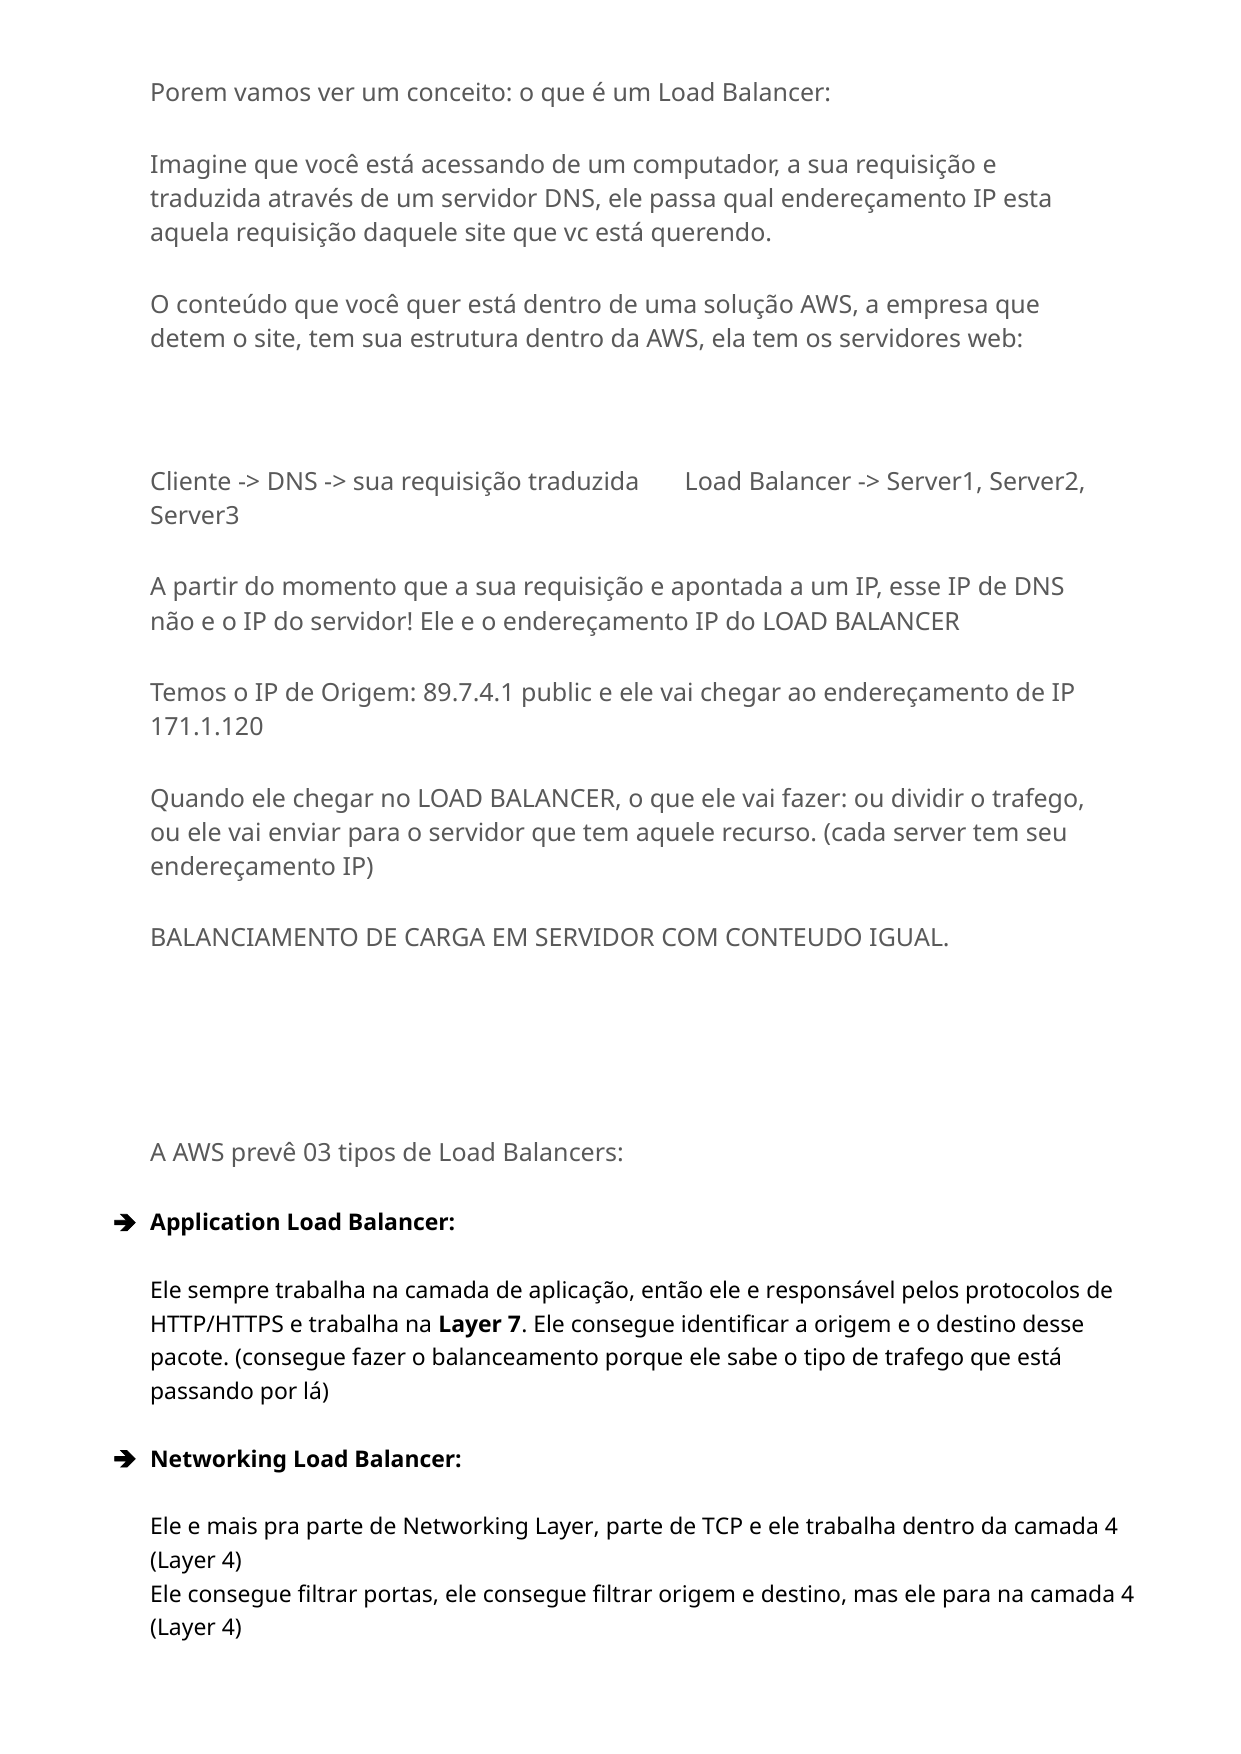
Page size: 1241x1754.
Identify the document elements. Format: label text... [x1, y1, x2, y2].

text A partir do momento que a sua requisição e apontada a um IP, esse IP de DNS não e o IP do servidor! Ele e o endereçamento IP do LOAD BALANCER [150, 569, 1090, 637]
list Ele consegue filtrar portas, ele consegue filtrar origem e destino, mas ele para na camada 4 (Layer 4) [150, 1577, 1165, 1642]
text Cliente -> DNS -> sua requisição traduzida Load Balancer -> Server1, Server2, Server3 [150, 463, 1090, 532]
list Application Load Balancer: [112, 1206, 1165, 1237]
list Ele e mais pra parte de Networking Layer, parte de TCP e ele trabalha dentro da camada 4 (Layer 4) [150, 1510, 1165, 1575]
text Quando ele chegar no LOAD BALANCER, o que ele vai fazer: ou dividir o trafego, ou ele vai enviar para o servidor que tem aquele recurso. (cada server tem seu endereçamento IP) [150, 780, 1090, 882]
text Imagine que você está acessando de um computador, a sua requisição e traduzida através de um servidor DNS, ele passa qual endereçamento IP esta aquela requisição daquele site que vc está querendo. [150, 147, 1090, 249]
text Porem vamos ver um conceito: o que é um Load Balancer: [150, 75, 1090, 109]
list Ele sempre trabalha na camada de aplicação, então ele e responsável pelos protocolos de HTTP/HTTPS e trabalha na Layer 7. Ele consegue identificar a origem e o destino desse pacote. (consegue fazer o balanceamento porque ele sabe o tipo de trafego que está passando por lá) [150, 1274, 1165, 1406]
text O conteúdo que você quer está dentro de uma solução AWS, a empresa que detem o site, tem sua estrutura dentro da AWS, ela tem os servidores web: [150, 286, 1090, 354]
text BALANCIAMENTO DE CARGA EM SERVIDOR COM CONTEUDO IGUAL. [150, 920, 1090, 954]
text A AWS prevê 03 tipos de Load Balancers: [150, 1135, 1090, 1169]
text Temos o IP de Origem: 89.7.4.1 public e ele vai chegar ao endereçamento de IP 171.1.120 [150, 675, 1090, 743]
list Networking Load Balancer: [112, 1442, 1165, 1474]
